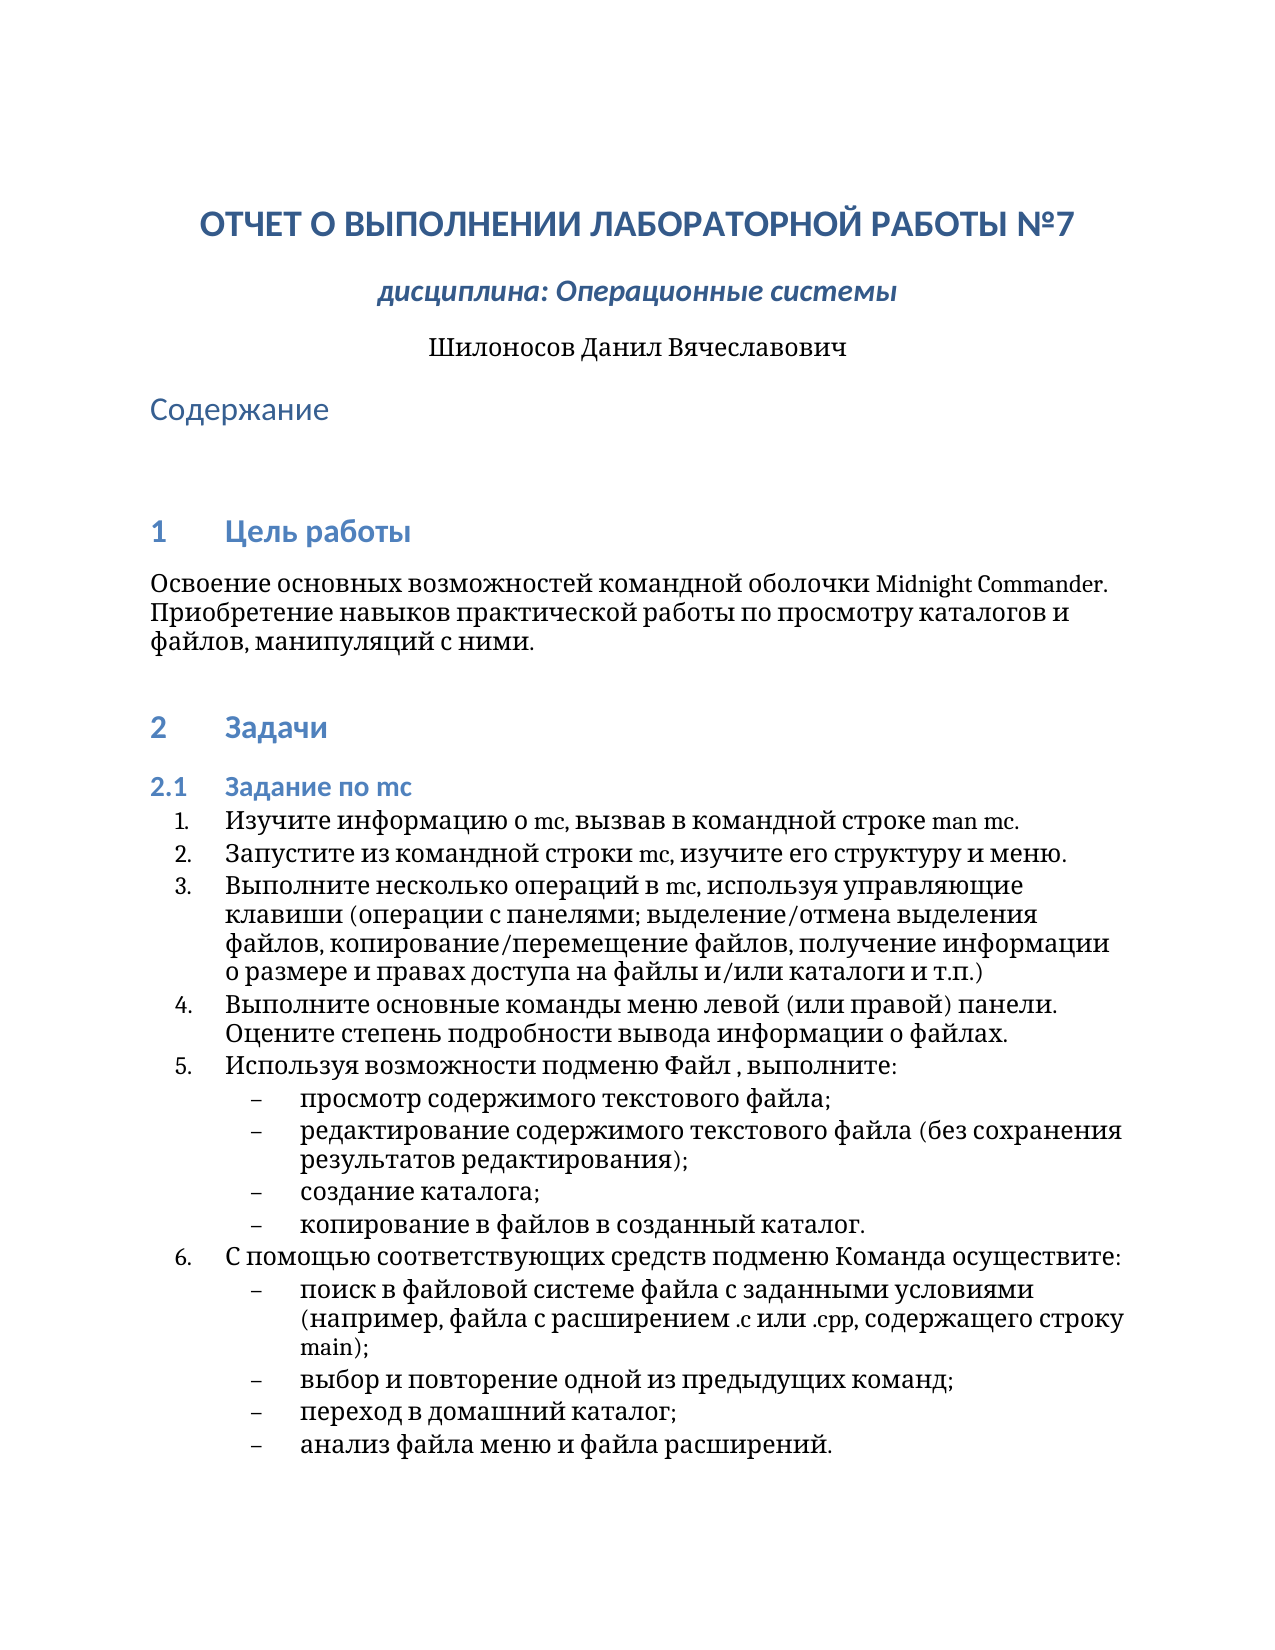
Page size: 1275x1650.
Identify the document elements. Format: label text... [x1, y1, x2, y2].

list просмотр содержимого текстового файла; [250, 1084, 1125, 1113]
subtitle 2.1 Задание по mc [150, 768, 1125, 803]
list анализ файла меню и файла расширений. [250, 1431, 1125, 1459]
text Освоение основных возможностей командной оболочки Midnight Commander. Приобретение навыков практической работы по просмотру каталогов и файлов, манипуляций с ними. [150, 570, 1125, 656]
list Выполните основные команды меню левой (или правой) панели. Оцените степень подробности вывода информации о файлах. [175, 991, 1125, 1048]
subtitle дисциплина: Операционные системы [150, 271, 1125, 309]
list создание каталога; [250, 1178, 1125, 1207]
list редактирование содержимого текстового файла (без сохранения результатов редактирования); [250, 1117, 1125, 1174]
list поиск в файловой системе файла с заданными условиями (например, файла с расширением .c или .cpp, содержащего строку main); [250, 1276, 1125, 1362]
text Шилоносов Данил Вячеславович [150, 334, 1125, 363]
subtitle 2 Задачи [150, 706, 1125, 747]
list копирование в файлов в созданный каталог. [250, 1211, 1125, 1239]
list С помощью соответствующих средств подменю Команда осуществите: [175, 1243, 1125, 1272]
subtitle 1 Цель работы [150, 510, 1125, 551]
list Выполните несколько операций в mc, используя управляющие клавиши (операции с панелями; выделение/отмена выделения файлов, копирование/перемещение файлов, получение информации о размере и правах доступа на файлы и/или каталоги и т.п.) [175, 872, 1125, 987]
list Изучите информацию о mc, вызвав в командной строке man mc. [175, 807, 1125, 836]
title ОТЧЕТ О ВЫПОЛНЕНИИ ЛАБОРАТОРНОЙ РАБОТЫ №7 [150, 200, 1125, 246]
list переход в домашний каталог; [250, 1398, 1125, 1427]
list Используя возможности подменю Файл , выполните: [175, 1052, 1125, 1081]
list Запустите из командной строки mc, изучите его структуру и меню. [175, 839, 1125, 868]
list выбор и повторение одной из предыдущих команд; [250, 1366, 1125, 1394]
